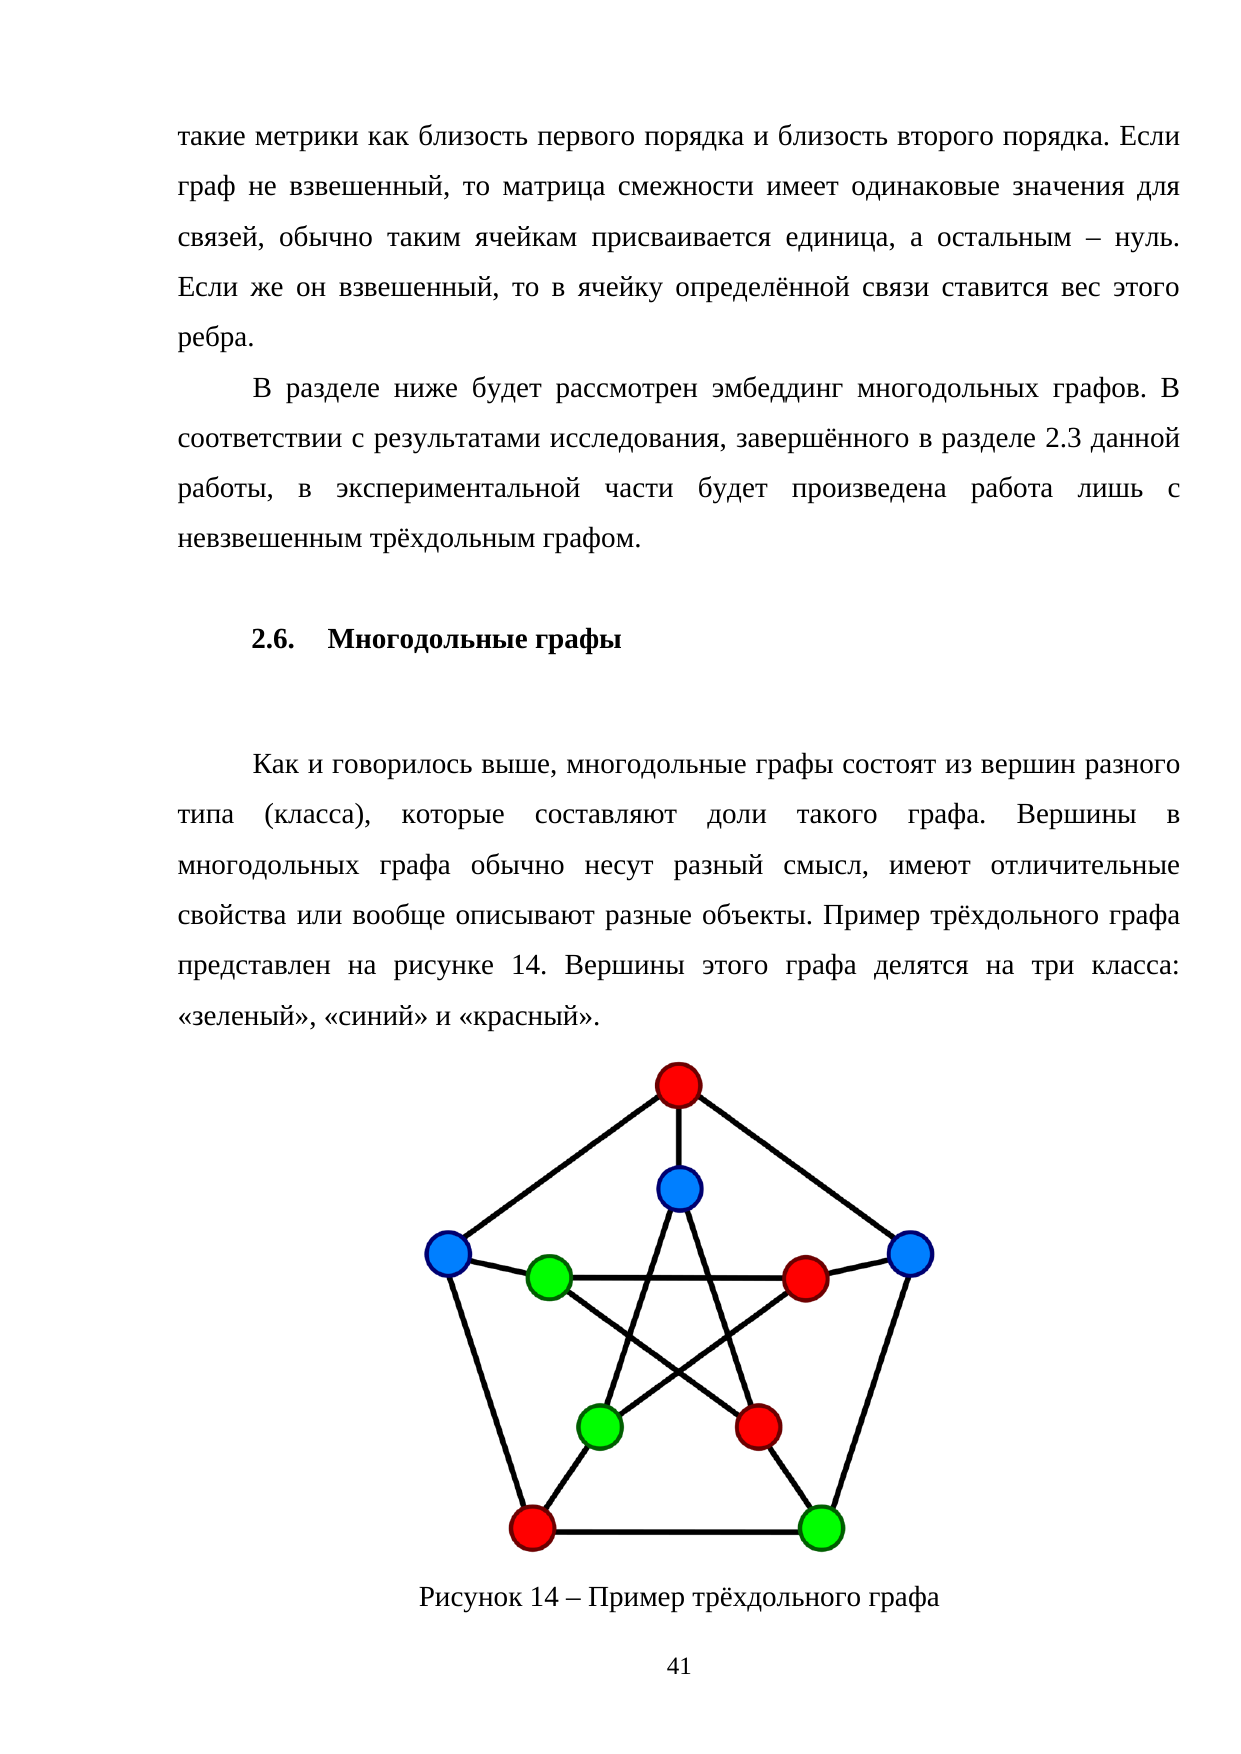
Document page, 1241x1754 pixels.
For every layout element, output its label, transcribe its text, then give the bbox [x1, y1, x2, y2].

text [177, 118, 1181, 353]
subtitle Многодольные графы [177, 621, 1181, 654]
text Как и говорилось выше, многодольные графы состоят из вершин разного типа (класса), которые составляют доли такого графа. Вершины в многодольных графа обычно несут разный смысл, имеют отличительные свойства или вообще описывают разные объекты. Пример трёхдольного графа представлен на рисунке 14. Вершины этого графа делятся на три класса: «зеленый», «синий» и «красный». [177, 746, 1181, 1031]
text В разделе ниже будет рассмотрен эмбеддинг многодольных графов. В соответствии с результатами исследования, завершённого в разделе 2.3 данной работы, в экспериментальной части будет произведена работа лишь с невзвешенным трёхдольным графом. [177, 370, 1181, 554]
text Рисунок 14 – Пример трёхдольного графа [177, 1579, 1181, 1613]
picture [409, 1048, 949, 1565]
